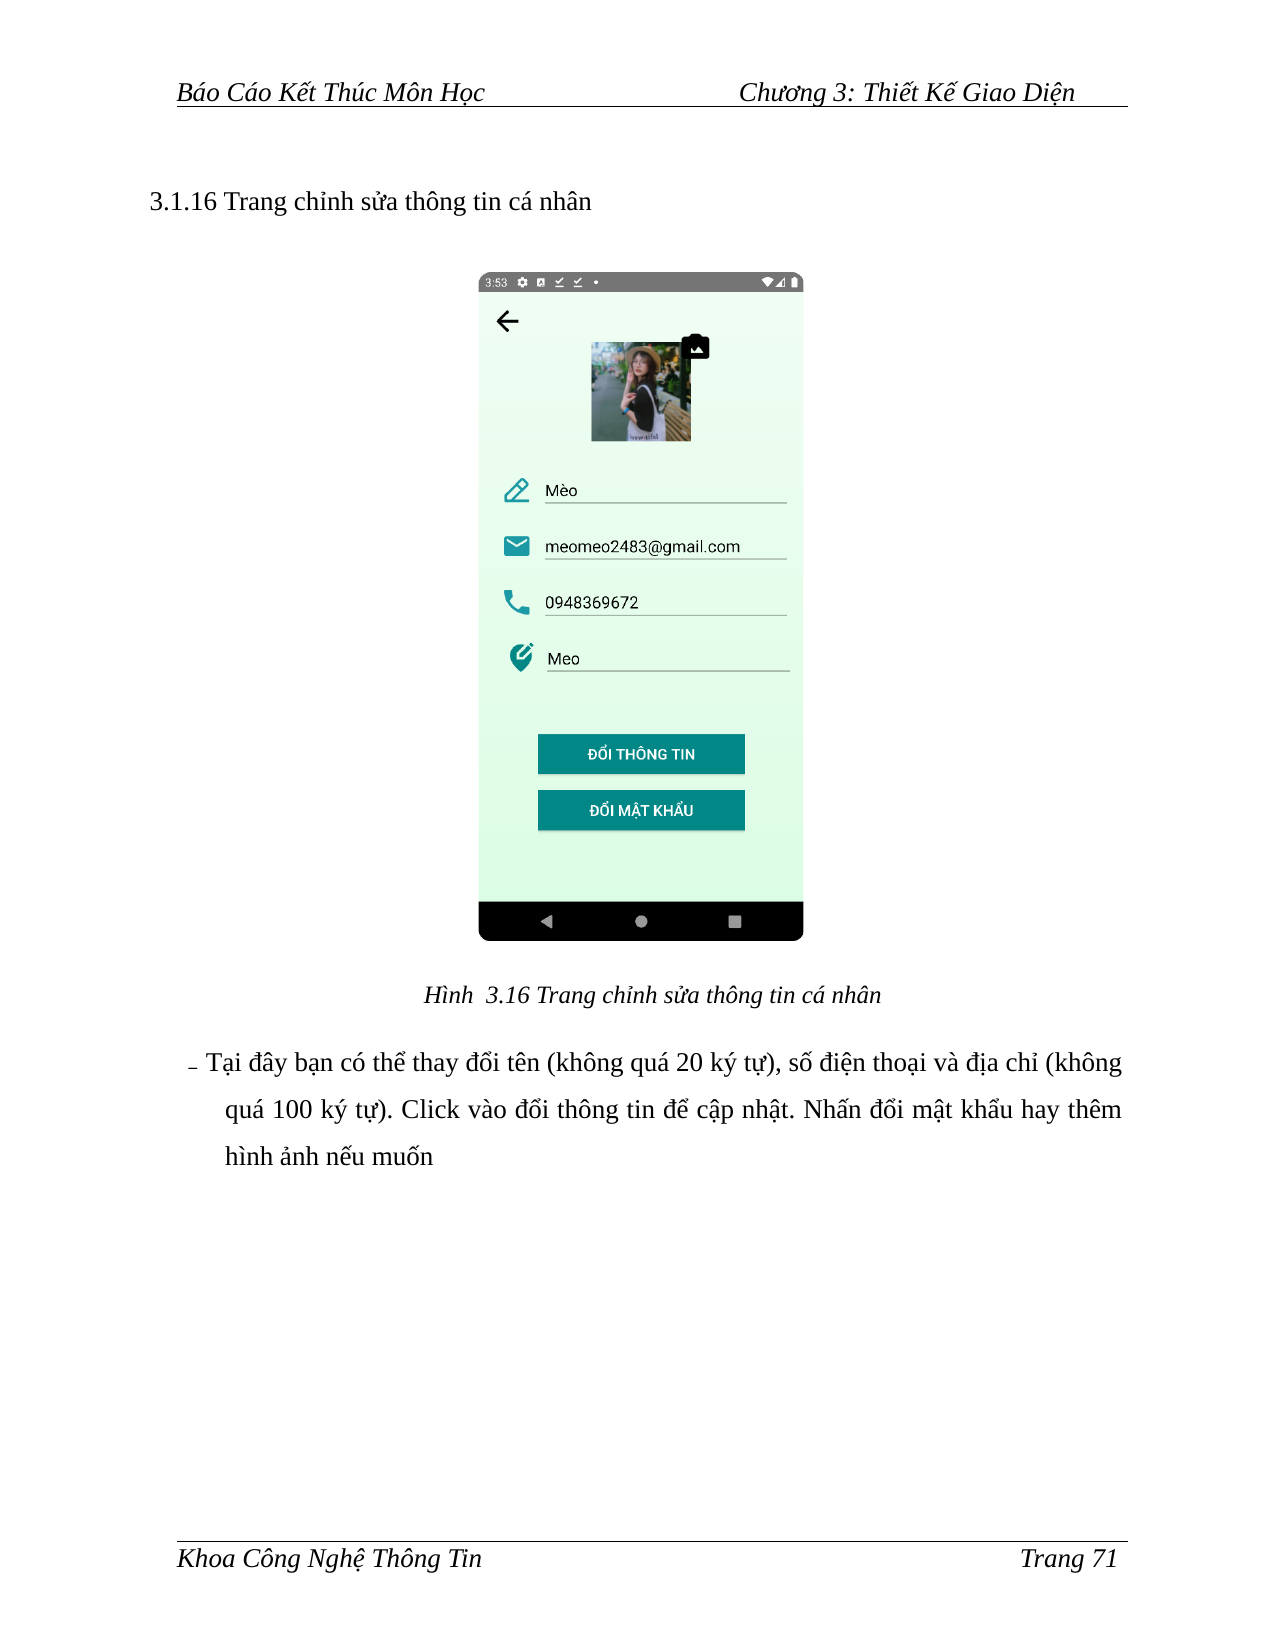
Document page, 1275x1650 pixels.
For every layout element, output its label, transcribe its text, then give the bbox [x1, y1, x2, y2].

subtitle 3.1.16 Trang chỉnh sửa thông tin cá nhân [149, 185, 1124, 216]
text Hình 3.16 Trang chỉnh sửa thông tin cá nhân [181, 981, 1124, 1009]
text ₋ Tại đây bạn có thể thay đổi tên (không quá 20 ký tự), số điện thoại và địa chỉ (không quá 100 ký tự). Click vào đổi thông tin để cập nhật. Nhấn đổi mật khẩu hay thêm hình ảnh nếu muốn [187, 1046, 1124, 1171]
picture [478, 272, 804, 941]
